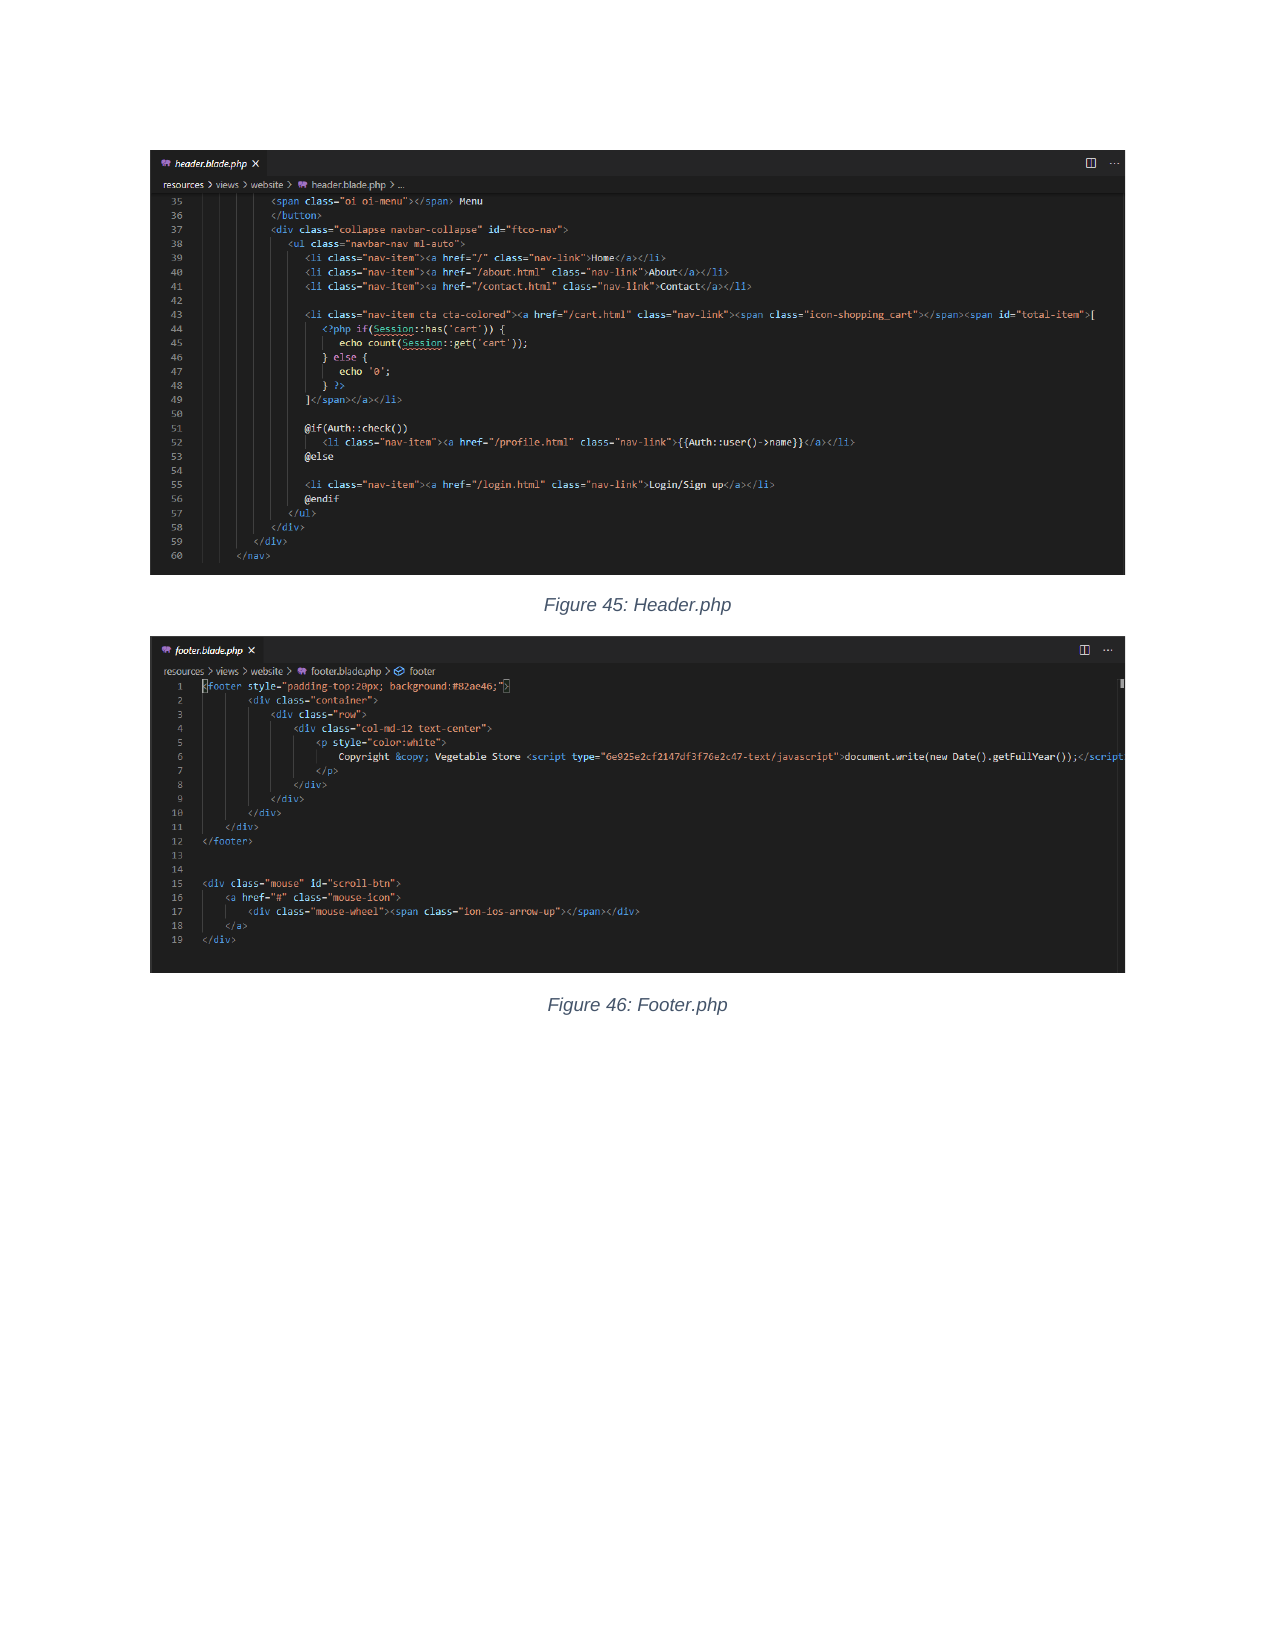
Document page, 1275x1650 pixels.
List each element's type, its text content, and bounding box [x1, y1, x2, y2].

text Figure 45: Header.php [150, 593, 1125, 615]
picture [150, 636, 1125, 973]
text Figure 46: Footer.php [150, 993, 1125, 1015]
picture [150, 150, 1125, 575]
